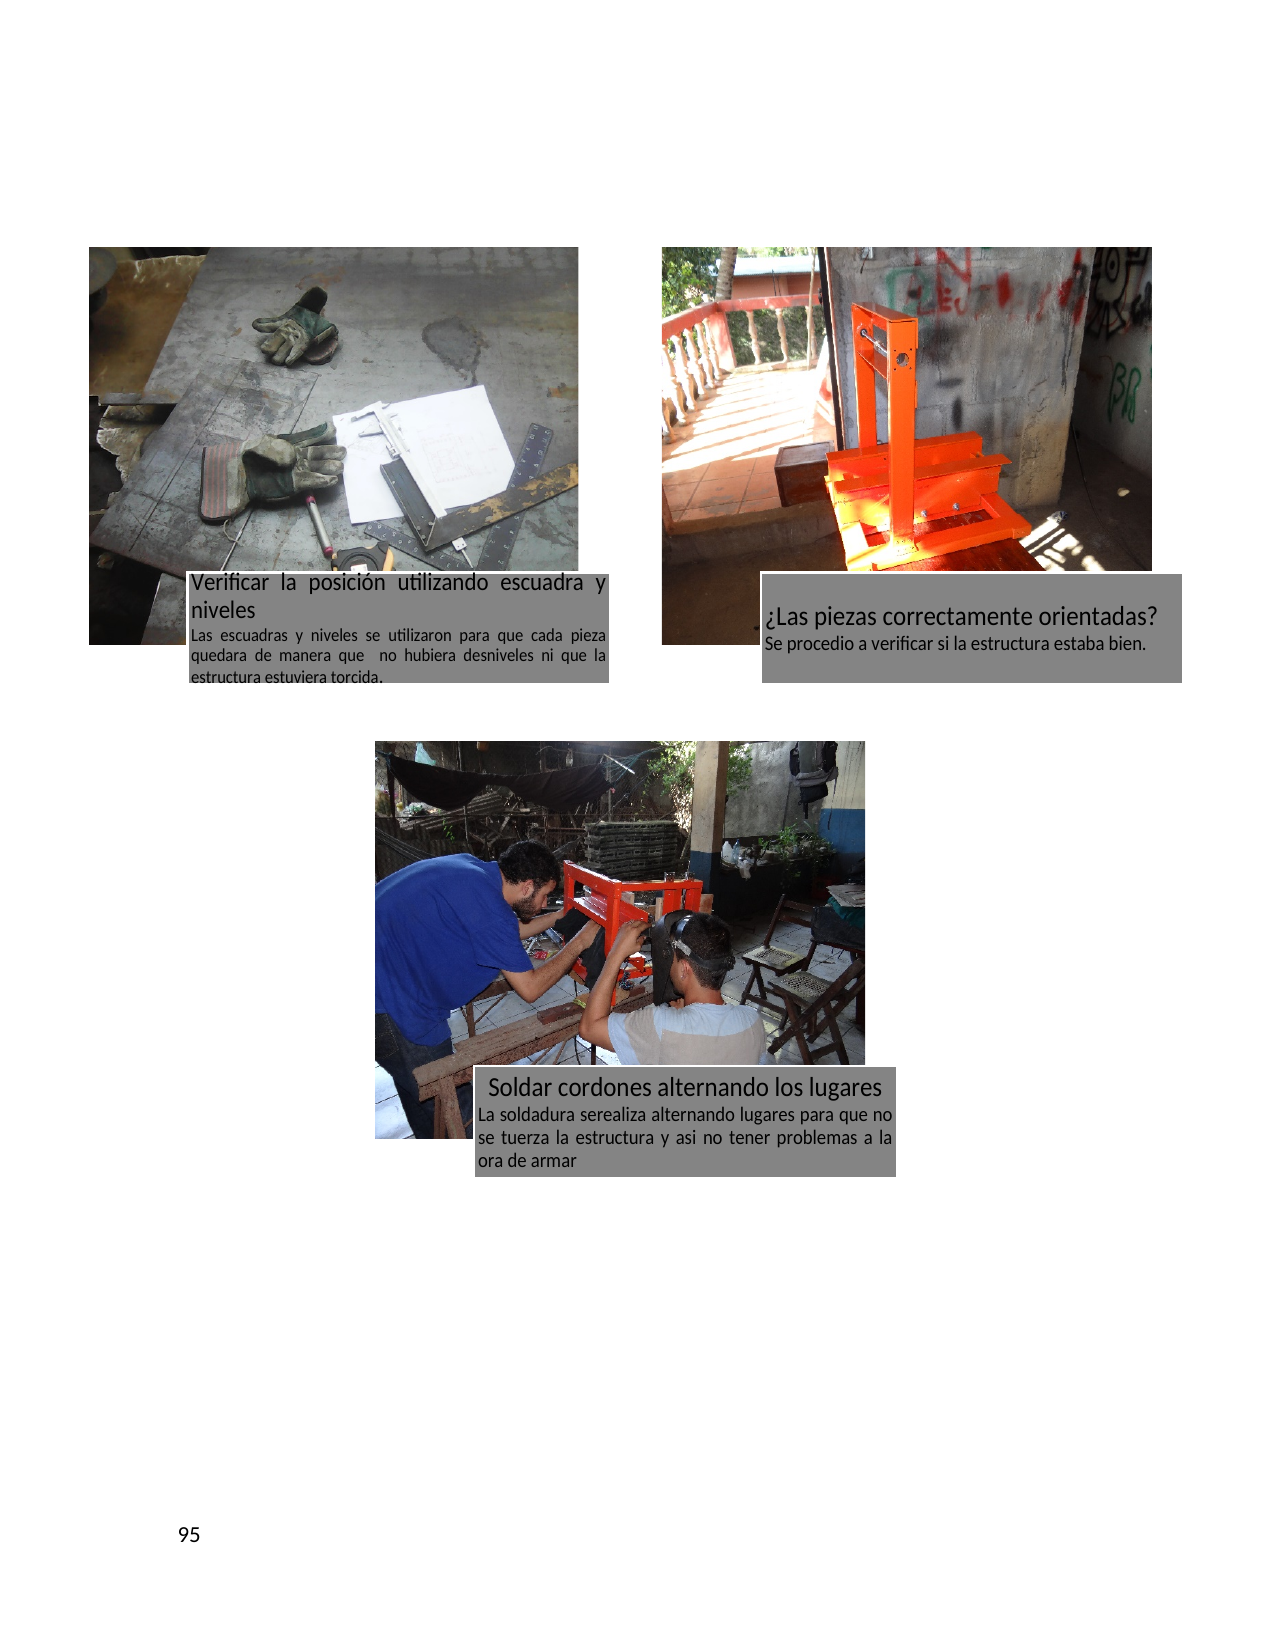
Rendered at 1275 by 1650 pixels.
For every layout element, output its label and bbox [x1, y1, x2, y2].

picture [89, 247, 579, 645]
picture [661, 247, 1152, 645]
picture [375, 741, 866, 1139]
